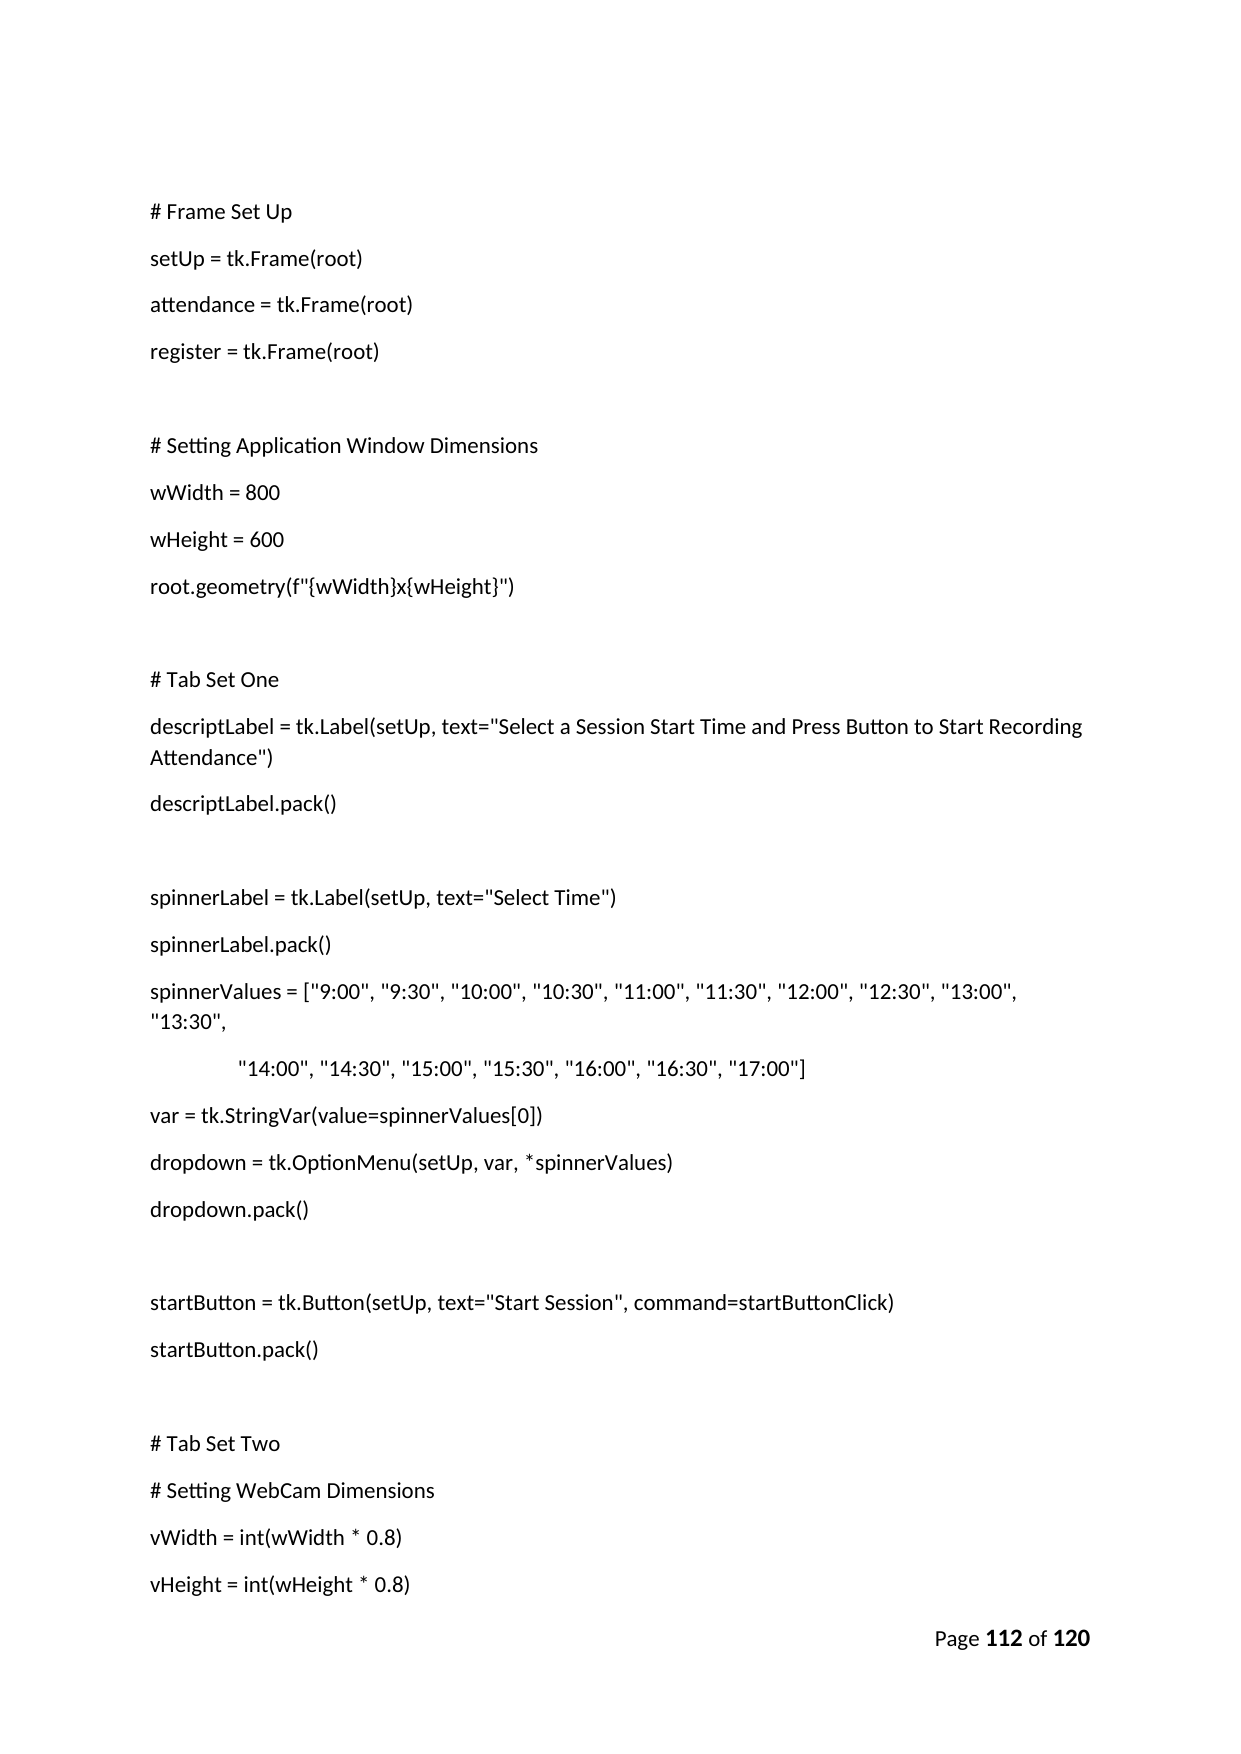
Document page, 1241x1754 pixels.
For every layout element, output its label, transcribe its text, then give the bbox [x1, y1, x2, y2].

text vHeight = int(wHeight * 0.8) [150, 1570, 1090, 1598]
text # Setting WebCam Dimensions [150, 1476, 1090, 1504]
text dropdown.pack() [150, 1195, 1090, 1223]
text descriptLabel.pack() [150, 789, 1090, 818]
text vWidth = int(wWidth * 0.8) [150, 1523, 1090, 1551]
text setUp = tk.Frame(root) [150, 244, 1090, 272]
text # Tab Set One [150, 666, 1090, 694]
text startButton = tk.Button(setUp, text="Start Session", command=startButtonClick) [150, 1288, 1090, 1317]
text wHeight = 600 [150, 525, 1090, 553]
text spinnerValues = ["9:00", "9:30", "10:00", "10:30", "11:00", "11:30", "12:00", "12:30", "13:00", "13:30", [150, 977, 1090, 1035]
text descriptLabel = tk.Label(setUp, text="Select a Session Start Time and Press Button to Start Recording Attendance") [150, 712, 1090, 771]
text register = tk.Frame(root) [150, 337, 1090, 366]
text # Setting Application Window Dimensions [150, 431, 1090, 459]
text # Tab Set Two [150, 1429, 1090, 1457]
text "14:00", "14:30", "15:00", "15:30", "16:00", "16:30", "17:00"] [150, 1054, 1090, 1082]
text attendance = tk.Frame(root) [150, 291, 1090, 319]
text dropdown = tk.OptionMenu(setUp, var, *spinnerValues) [150, 1148, 1090, 1176]
text root.geometry(f"{wWidth}x{wHeight}") [150, 572, 1090, 600]
text wWidth = 800 [150, 478, 1090, 506]
text var = tk.StringVar(value=spinnerValues[0]) [150, 1101, 1090, 1129]
text startButton.pack() [150, 1335, 1090, 1363]
text # Frame Set Up [150, 197, 1090, 225]
text spinnerLabel = tk.Label(setUp, text="Select Time") [150, 883, 1090, 911]
text spinnerLabel.pack() [150, 930, 1090, 958]
